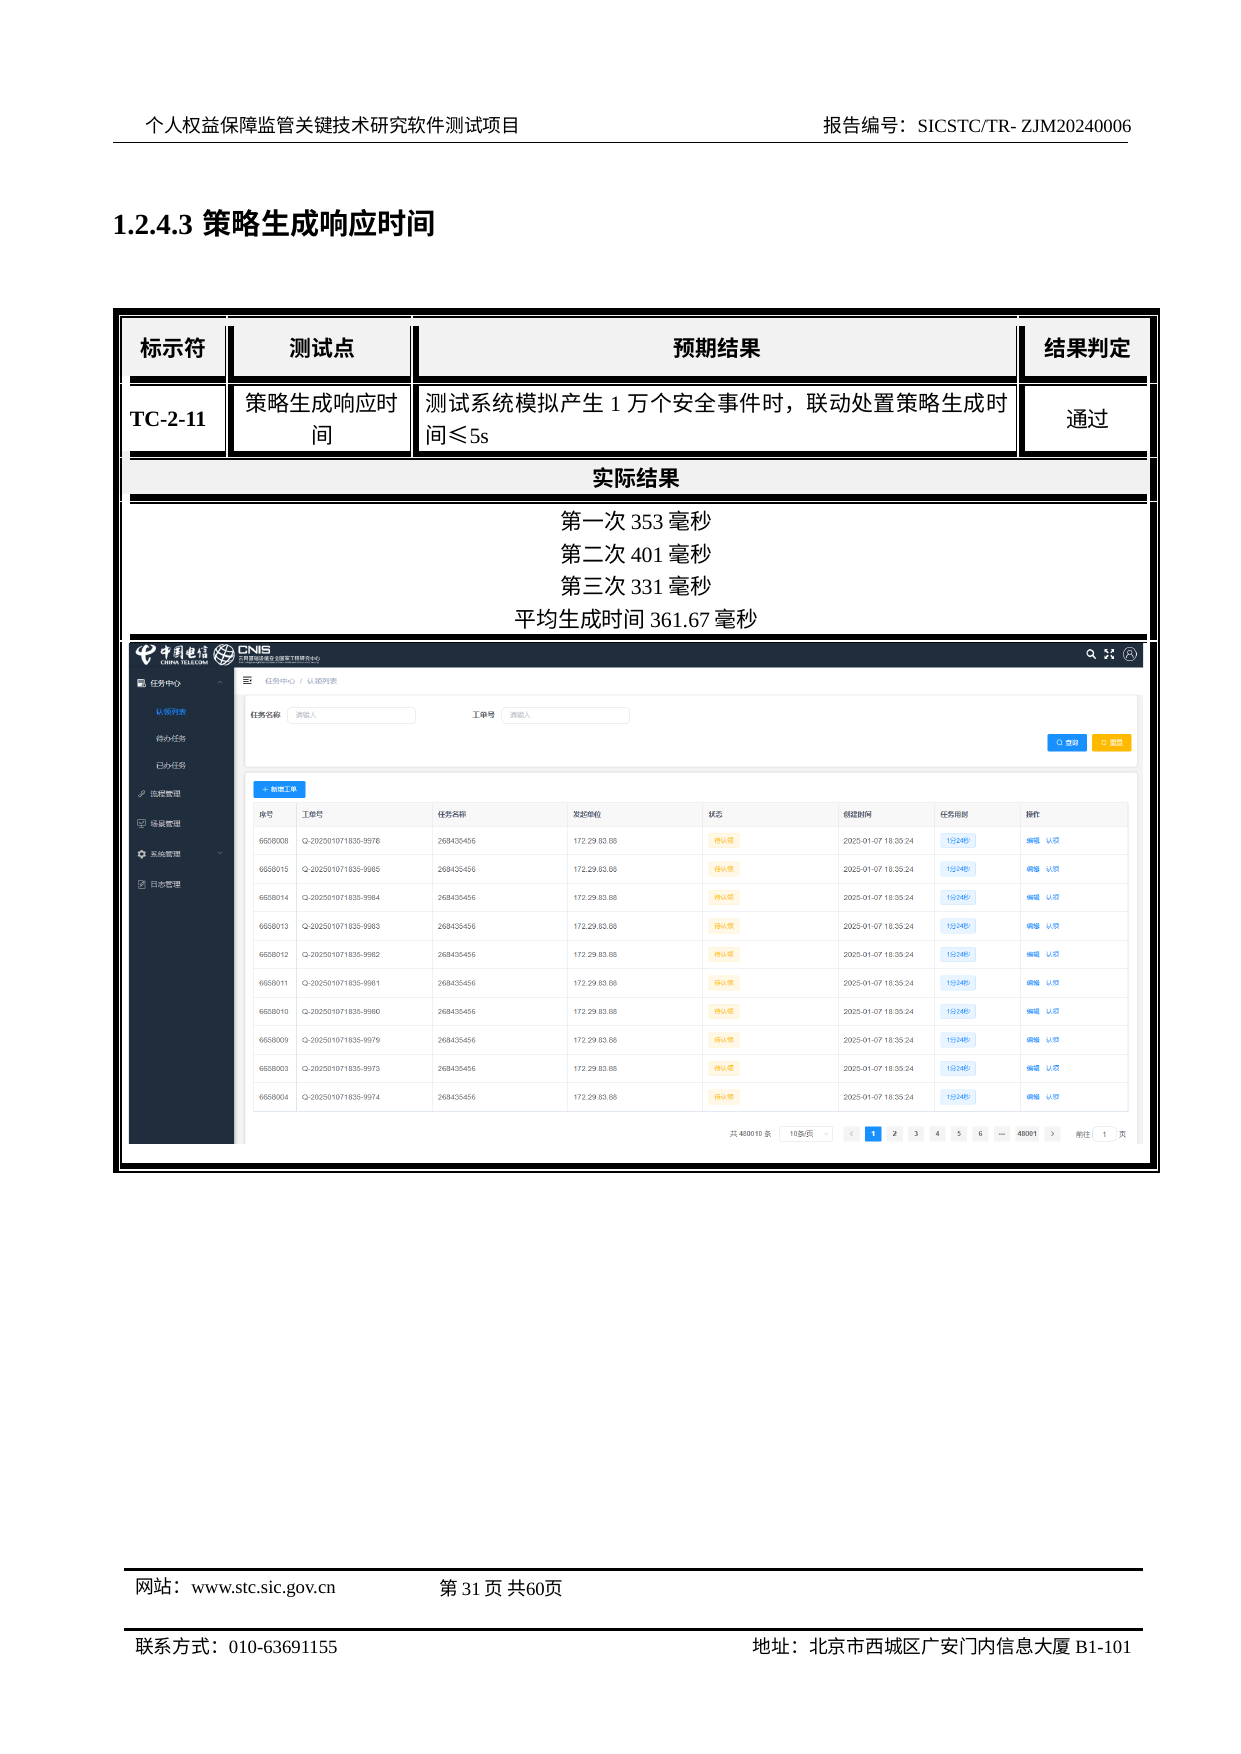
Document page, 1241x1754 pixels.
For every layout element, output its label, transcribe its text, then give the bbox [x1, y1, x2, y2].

table_cell 策略生成响应时间 [234, 386, 410, 451]
table_cell 第一次353毫秒 第二次401毫秒 第三次331毫秒 平均生成时间361.67毫秒 [119, 494, 1155, 634]
picture [128, 643, 1144, 1144]
table_cell 测试系统模拟产生1 万个安全事件时，联动处置策略生成时间≤5s [419, 386, 1016, 451]
table_header 测试点 [229, 315, 414, 376]
table_header 标示符 [119, 315, 229, 376]
table_header 预期结果 [414, 315, 1020, 376]
table_cell 通过 [1020, 376, 1155, 451]
subtitle 策略生成响应时间 [112, 189, 1128, 254]
table_cell 实际结果 [119, 451, 1155, 494]
table_header 结果判定 [1020, 318, 1150, 376]
table_cell [119, 634, 1155, 1163]
table_cell [119, 376, 229, 451]
